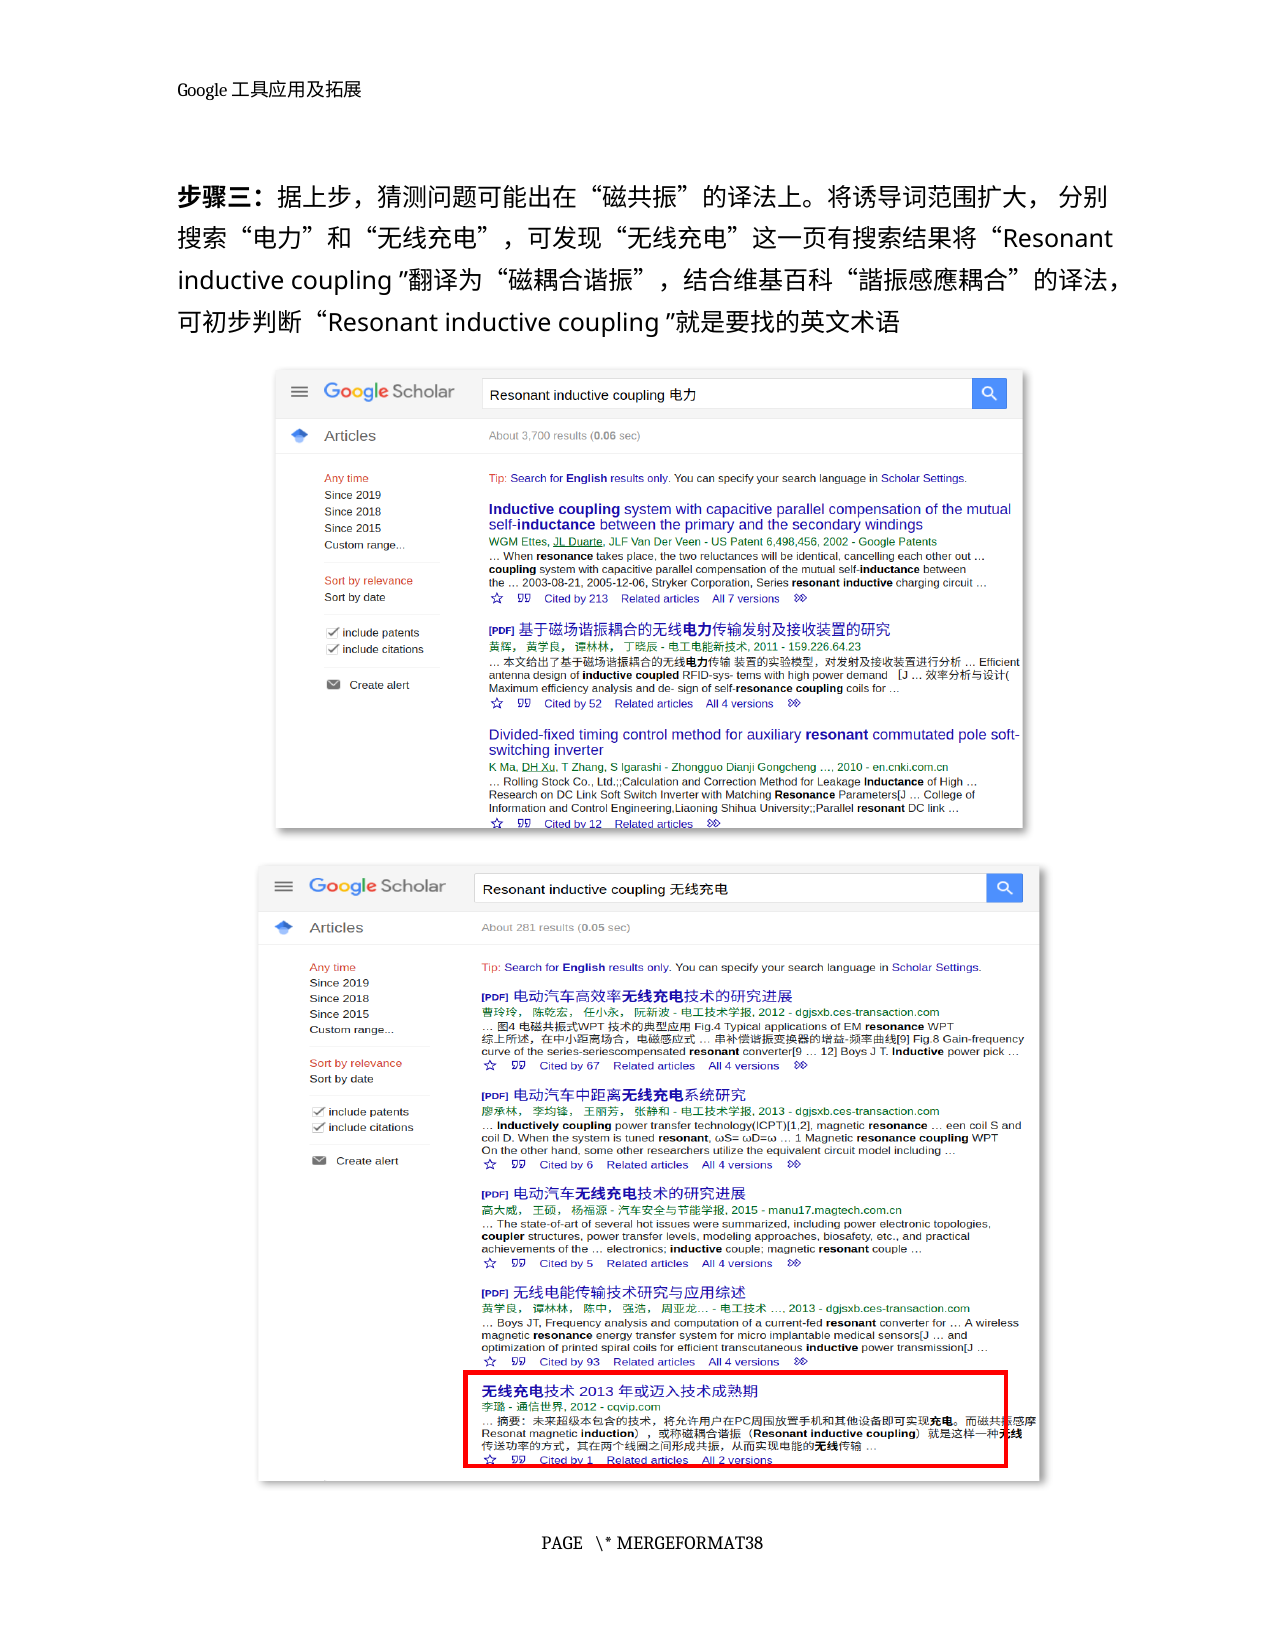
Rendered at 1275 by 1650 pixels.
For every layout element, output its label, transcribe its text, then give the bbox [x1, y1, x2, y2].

text 步骤三：据上步，猜测问题可能出在“磁共振”的译法上。将诱导词范围扩大， 分别搜索“电力”和“无线充电”，可发现“无线充电”这一页有搜索结果将“Resonant inductive coupling ”翻译为“磁耦合谐振”，结合维基百科“諧振感應耦合”的译法，可初步判断“Resonant inductive coupling ”就是要找的英文术语 [177, 177, 1127, 338]
picture [275, 370, 1023, 828]
picture [258, 866, 1040, 1481]
